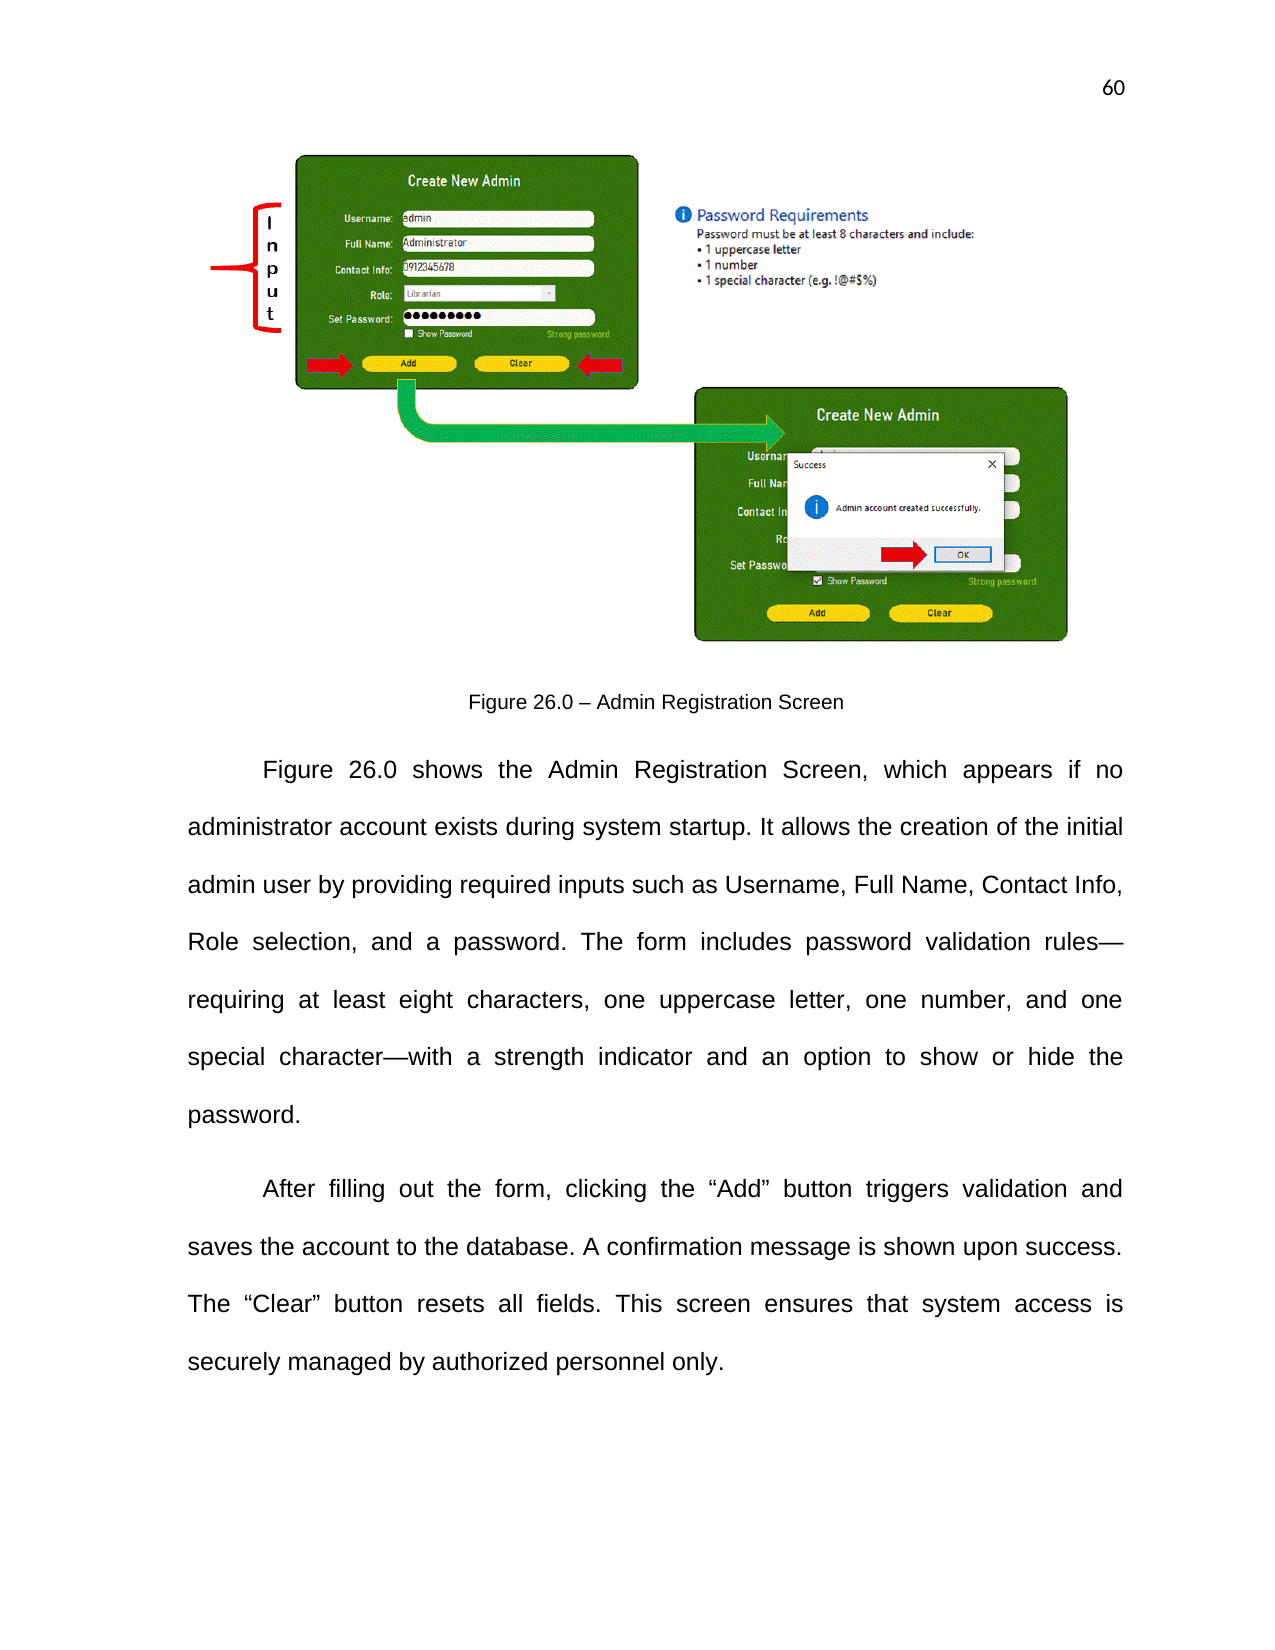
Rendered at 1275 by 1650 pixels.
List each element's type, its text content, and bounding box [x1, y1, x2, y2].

text After filling out the form, clicking the “Add” button triggers validation and saves the account to the database. A confirmation message is shown upon success. The “Clear” button resets all fields. This screen ensures that system access is securely managed by authorized personnel only. [187, 1174, 1125, 1375]
picture [188, 150, 1124, 667]
text Figure 26.0 shows the Admin Registration Screen, which appears if no administrator account exists during system startup. It allows the creation of the initial admin user by providing required inputs such as Username, Full Name, Contact Info, Role selection, and a password. The form includes password validation rules—requiring at least eight characters, one uppercase letter, one number, and one special character—with a strength indicator and an option to show or hide the password. [187, 755, 1125, 1128]
